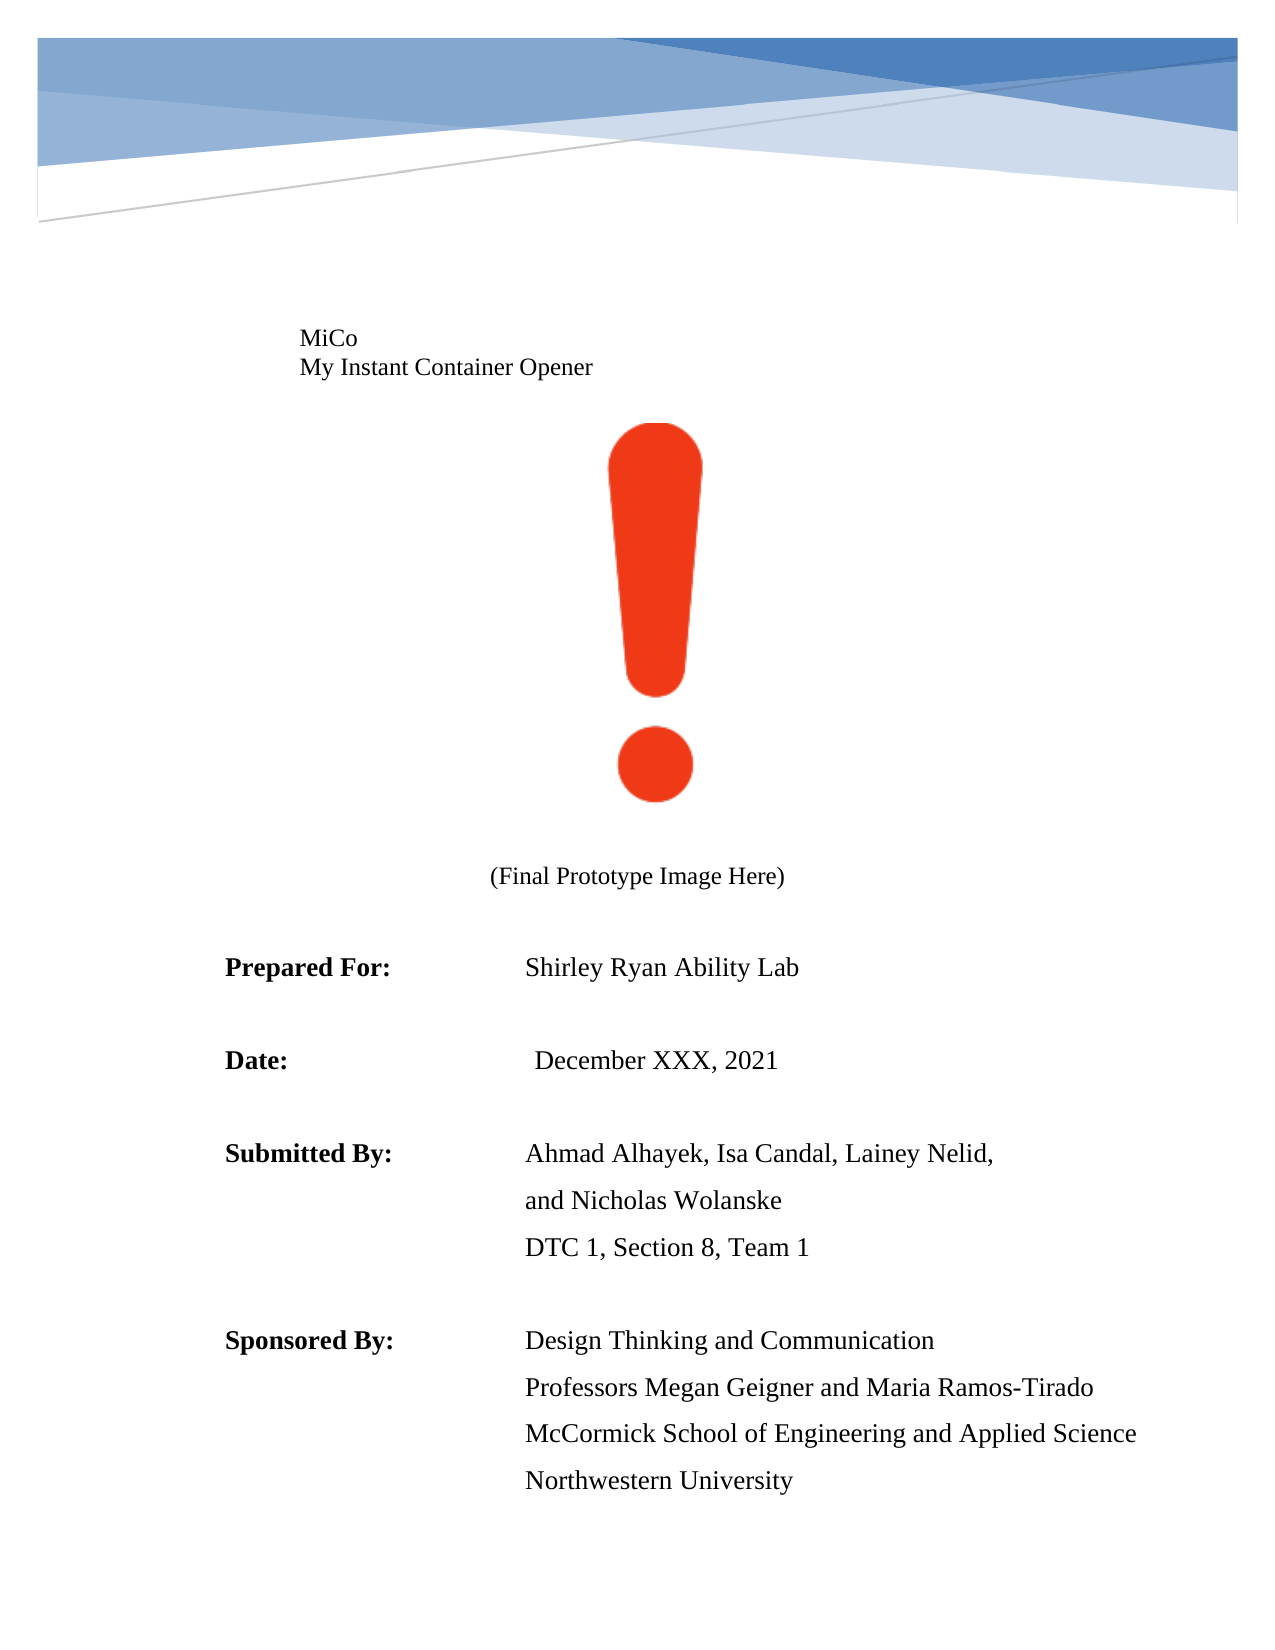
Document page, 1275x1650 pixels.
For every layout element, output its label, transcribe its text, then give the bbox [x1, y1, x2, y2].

text Prepared For: Shirley Ryan Ability Lab [225, 951, 1162, 982]
text Date: December XXX, 2021 [225, 1044, 1162, 1075]
text (Final Prototype Image Here) [150, 861, 1125, 889]
text DTC 1, Section 8, Team 1 [225, 1231, 1162, 1262]
text Sponsored By: Design Thinking and Communication [225, 1324, 1162, 1355]
text Northwestern University [225, 1464, 1162, 1495]
text McCormick School of Engineering and Applied Science [525, 1417, 1162, 1448]
text Submitted By: Ahmad Alhayek, Isa Candal, Lainey Nelid, [225, 1137, 1162, 1168]
text Professors Megan Geigner and Maria Ramos-Tirado [225, 1371, 1162, 1402]
picture [471, 423, 852, 804]
text and Nicholas Wolanske [225, 1184, 1162, 1215]
picture [37, 37, 1238, 238]
